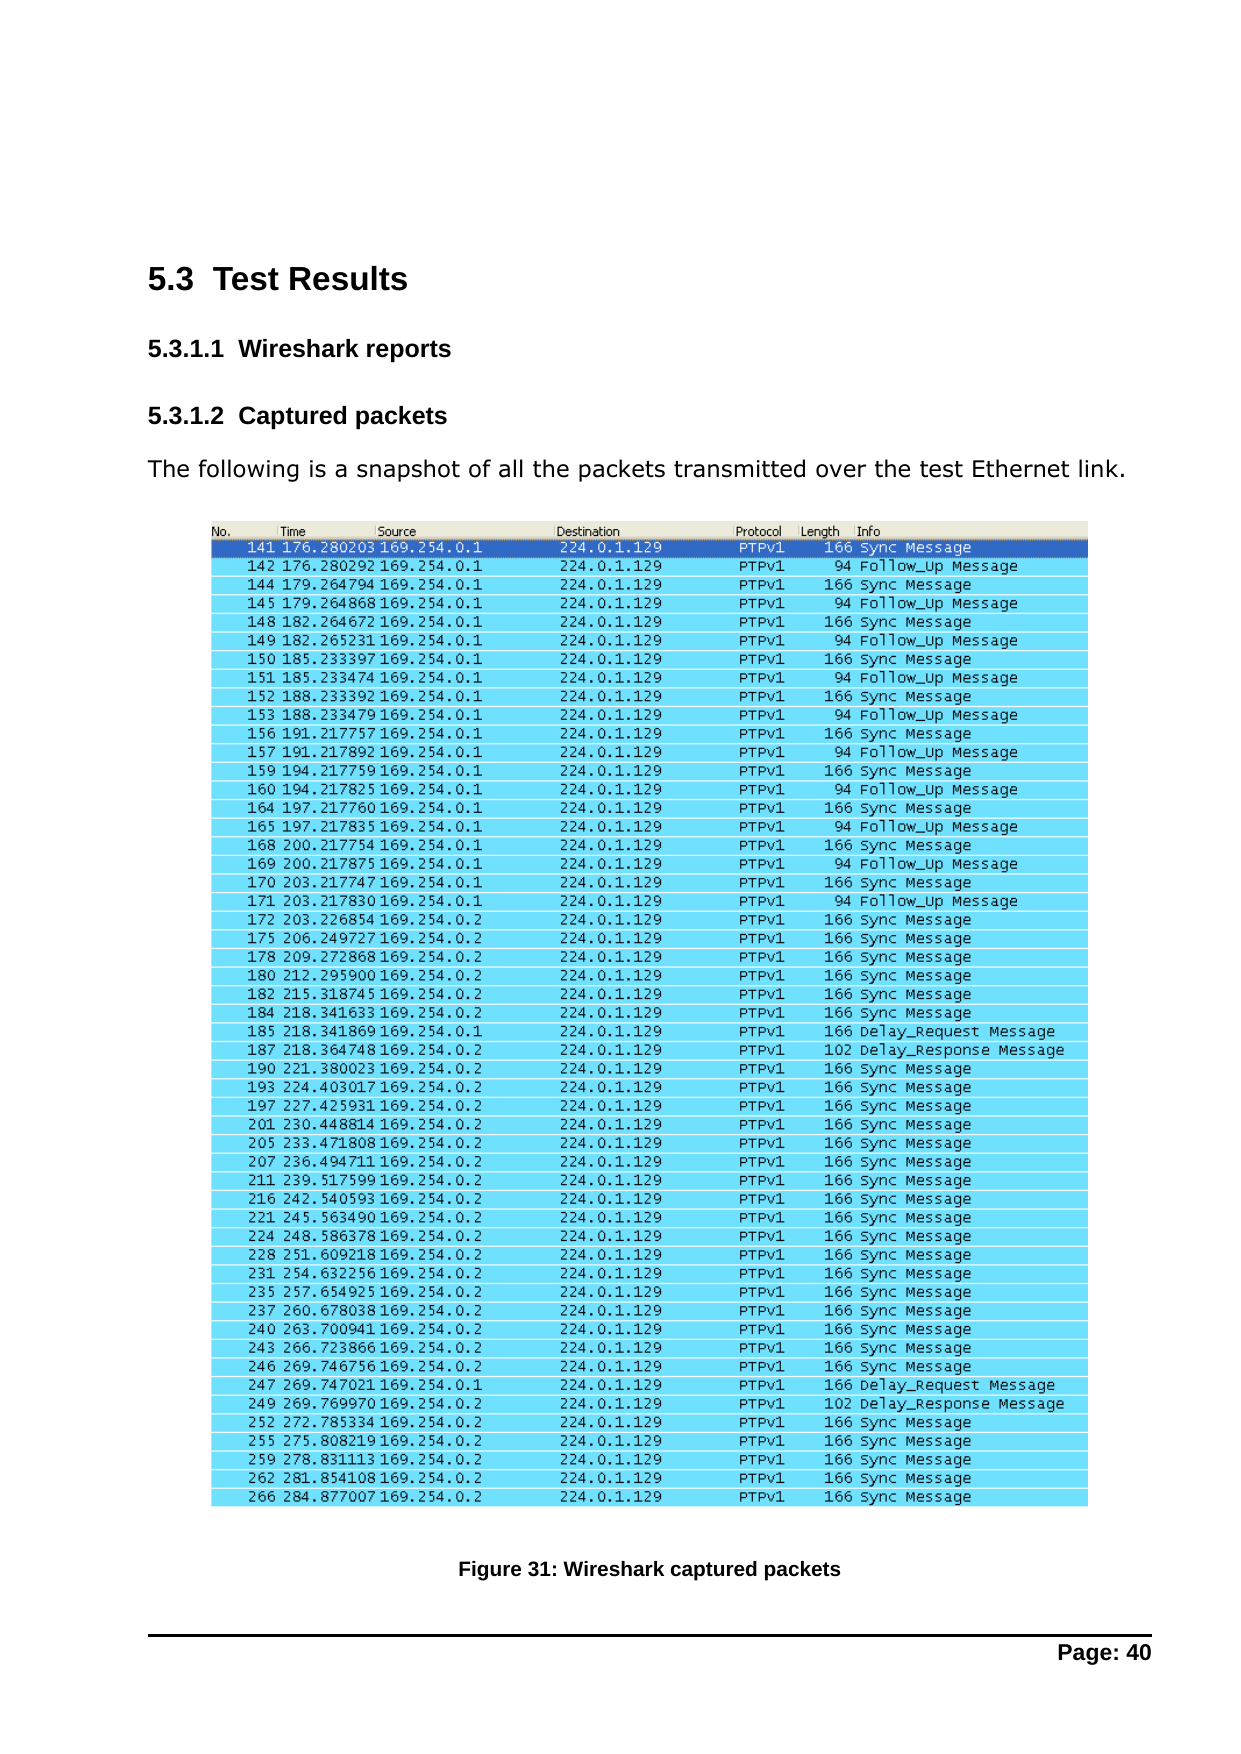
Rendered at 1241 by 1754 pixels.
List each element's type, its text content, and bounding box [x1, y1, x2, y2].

picture [211, 521, 1088, 1518]
subtitle Test Results [148, 258, 1152, 297]
text Figure 31: Wireshark captured packets [148, 1556, 1152, 1580]
subtitle Captured packets [148, 401, 1152, 429]
text The following is a snapshot of all the packets transmitted over the test Ethernet link. [148, 454, 1152, 482]
subtitle Wireshark reports [148, 334, 1152, 363]
